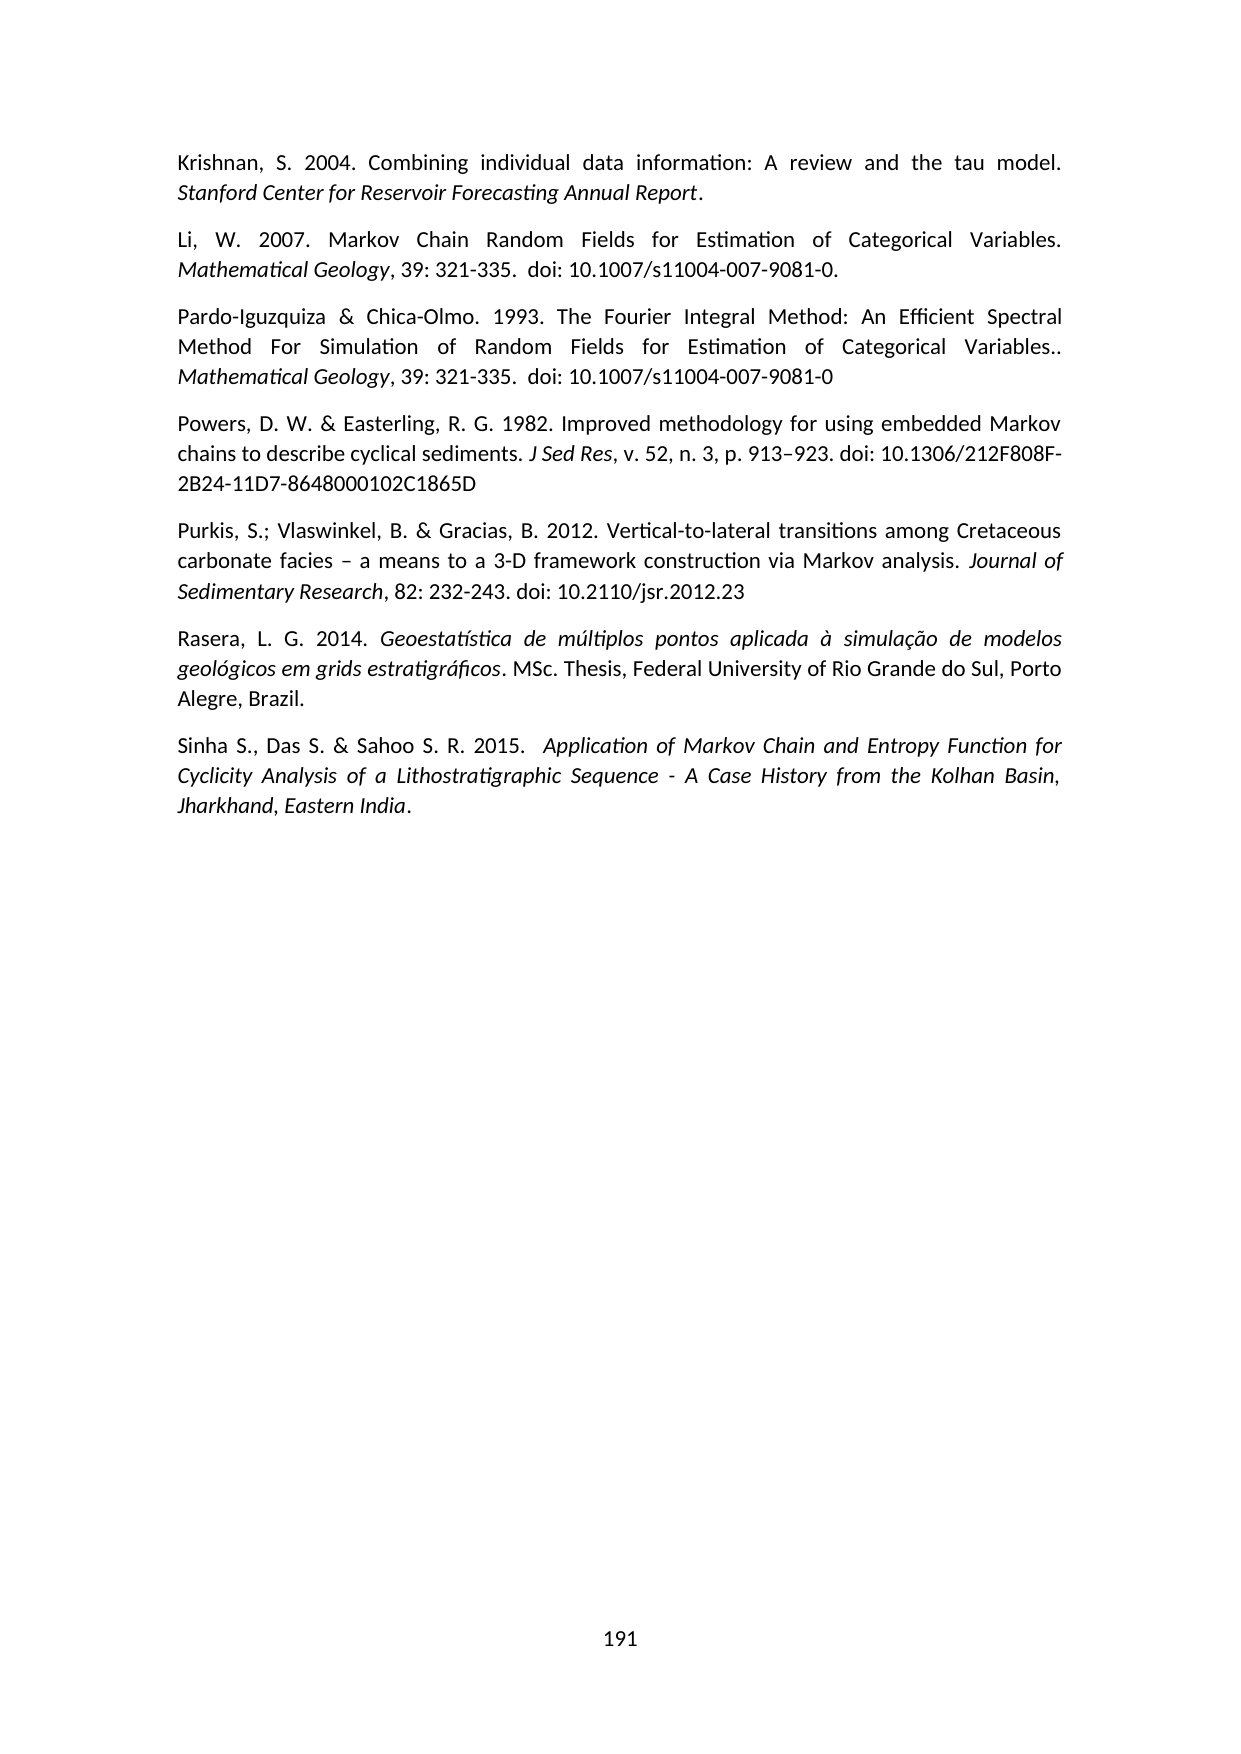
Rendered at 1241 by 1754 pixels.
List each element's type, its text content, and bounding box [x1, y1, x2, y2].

text Powers, D. W. & Easterling, R. G. 1982. Improved methodology for using embedded Markov chains to describe cyclical sediments. J Sed Res, v. 52, n. 3, p. 913–923. doi: 10.1306/212F808F-2B24-11D7-8648000102C1865D [177, 409, 1063, 497]
text Li, W. 2007. Markov Chain Random Fields for Estimation of Categorical Variables. Mathematical Geology, 39: 321-335. doi: 10.1007/s11004-007-9081-0. [177, 225, 1063, 283]
text Krishnan, S. 2004. Combining individual data information: A review and the tau model. Stanford Center for Reservoir Forecasting Annual Report. [177, 148, 1063, 206]
text Sinha S., Das S. & Sahoo S. R. 2015. Application of Markov Chain and Entropy Function for Cyclicity Analysis of a Lithostratigraphic Sequence - A Case History from the Kolhan Basin, Jharkhand, Eastern India. [177, 731, 1063, 819]
text Pardo-Iguzquiza & Chica-Olmo. 1993. The Fourier Integral Method: An Efficient Spectral Method For Simulation of Random Fields for Estimation of Categorical Variables.. Mathematical Geology, 39: 321-335. doi: 10.1007/s11004-007-9081-0 [177, 302, 1063, 390]
text Rasera, L. G. 2014. Geoestatística de múltiplos pontos aplicada à simulação de modelos geológicos em grids estratigráficos. MSc. Thesis, Federal University of Rio Grande do Sul, Porto Alegre, Brazil. [177, 624, 1063, 712]
text Purkis, S.; Vlaswinkel, B. & Gracias, B. 2012. Vertical-to-lateral transitions among Cretaceous carbonate facies – a means to a 3-D framework construction via Markov analysis. Journal of Sedimentary Research, 82: 232-243. doi: 10.2110/jsr.2012.23 [177, 516, 1063, 605]
